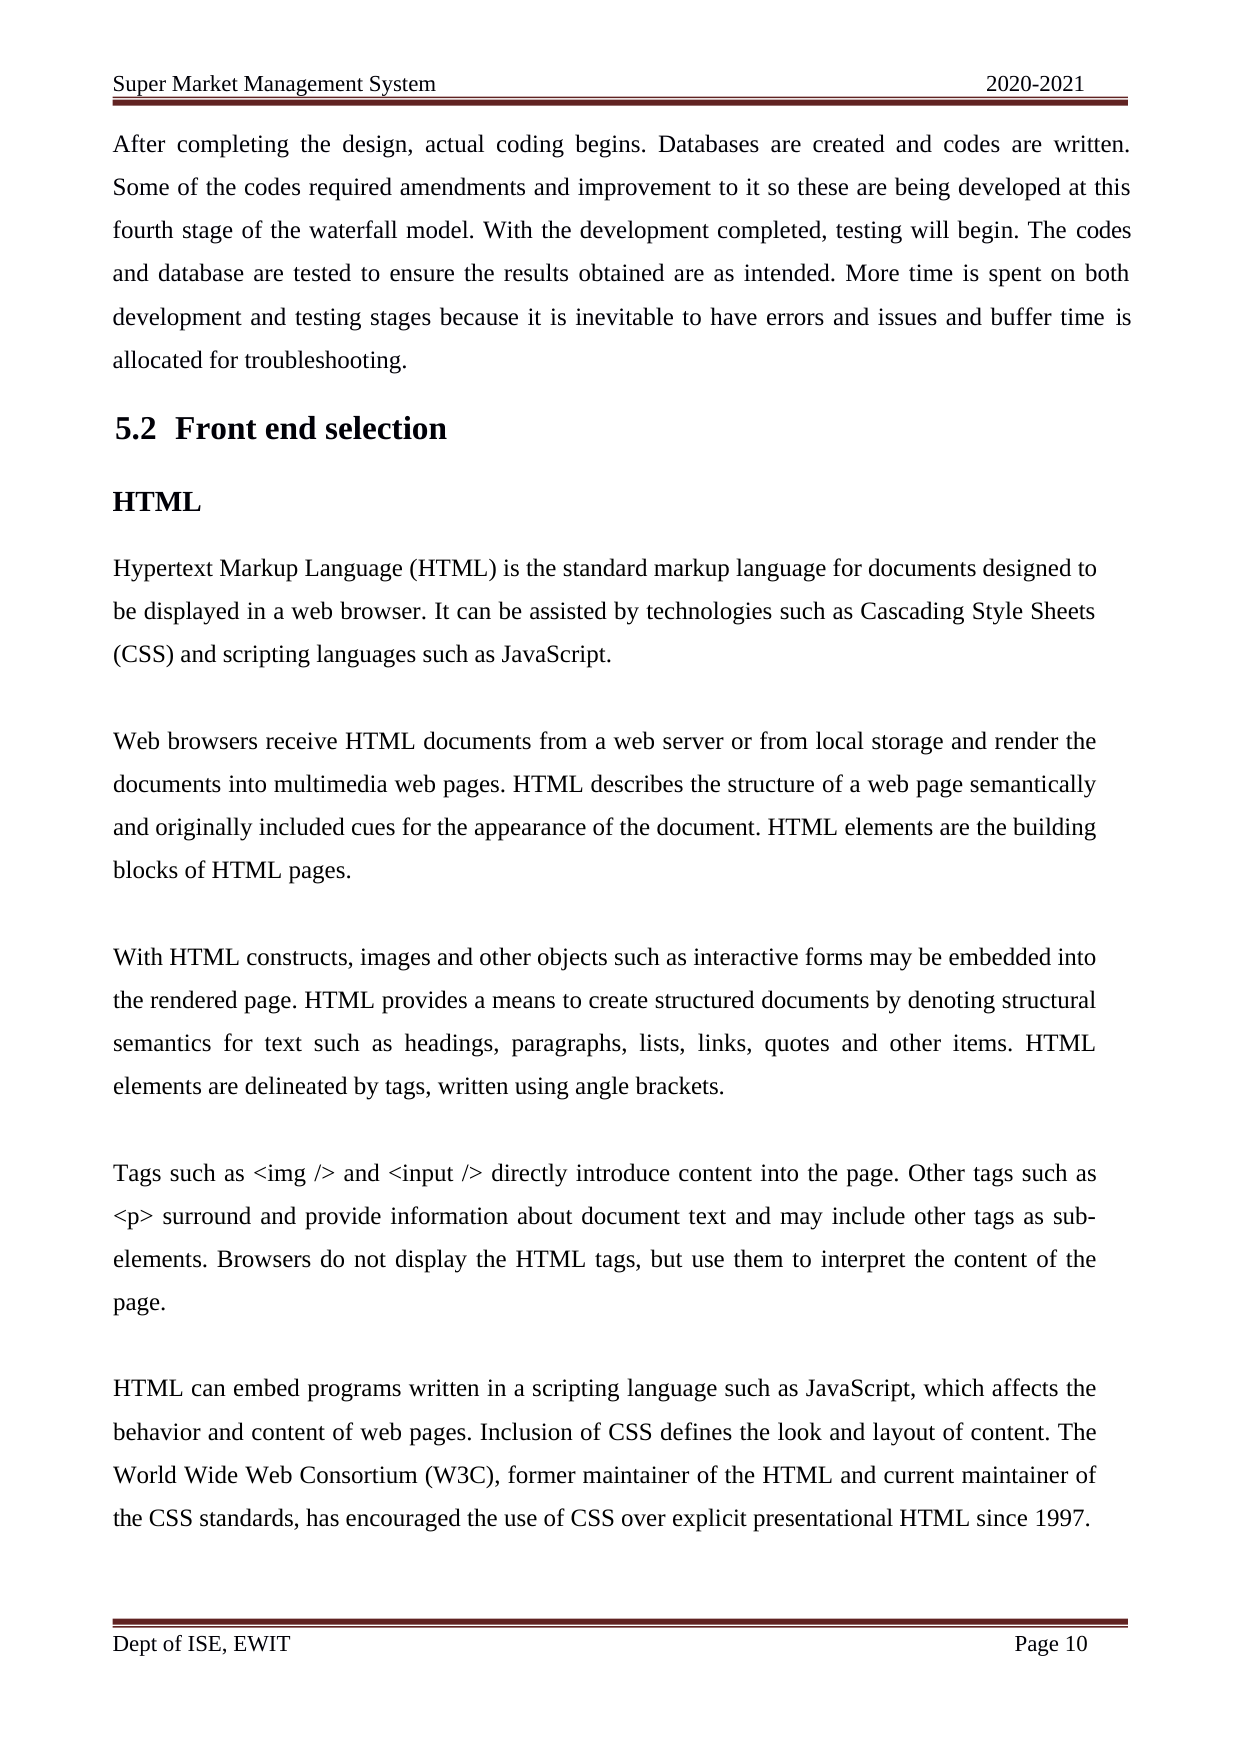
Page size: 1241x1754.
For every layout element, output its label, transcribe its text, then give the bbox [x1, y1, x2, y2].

text Web browsers receive HTML documents from a web server or from local storage and render the documents into multimedia web pages. HTML describes the structure of a web page semantically and originally included cues for the appearance of the document. HTML elements are the building blocks of HTML pages. [113, 726, 1098, 884]
text Hypertext Markup Language (HTML) is the standard markup language for documents designed to be displayed in a web browser. It can be assisted by technologies such as Cascading Style Sheets (CSS) and scripting languages such as JavaScript. [113, 553, 1098, 668]
text HTML can embed programs written in a scripting language such as JavaScript, which affects the behavior and content of web pages. Inclusion of CSS defines the look and layout of content. The World Wide Web Consortium (W3C), former maintainer of the HTML and current maintainer of the CSS standards, has encouraged the use of CSS over explicit presentational HTML since 1997. [113, 1373, 1098, 1532]
subtitle HTML [112, 484, 1148, 518]
text Tags such as <img /> and <input /> directly introduce content into the page. Other tags such as <p> surround and provide information about document text and may include other tags as sub-elements. Browsers do not display the HTML tags, but use them to interpret the content of the page. [113, 1158, 1098, 1316]
subtitle Front end selection [115, 408, 1148, 447]
text After completing the design, actual coding begins. Databases are created and codes are written. Some of the codes required amendments and improvement to it so these are being developed at this fourth stage of the waterfall model. With the development completed, testing will begin. The codes and database are tested to ensure the results obtained are as intended. More time is spent on both development and testing stages because it is inevitable to have errors and issues and buffer time is allocated for troubleshooting. [112, 129, 1131, 373]
text With HTML constructs, images and other objects such as interactive forms may be embedded into the rendered page. HTML provides a means to create structured documents by denoting structural semantics for text such as headings, paragraphs, lists, links, quotes and other items. HTML elements are delineated by tags, written using angle brackets. [113, 942, 1098, 1100]
